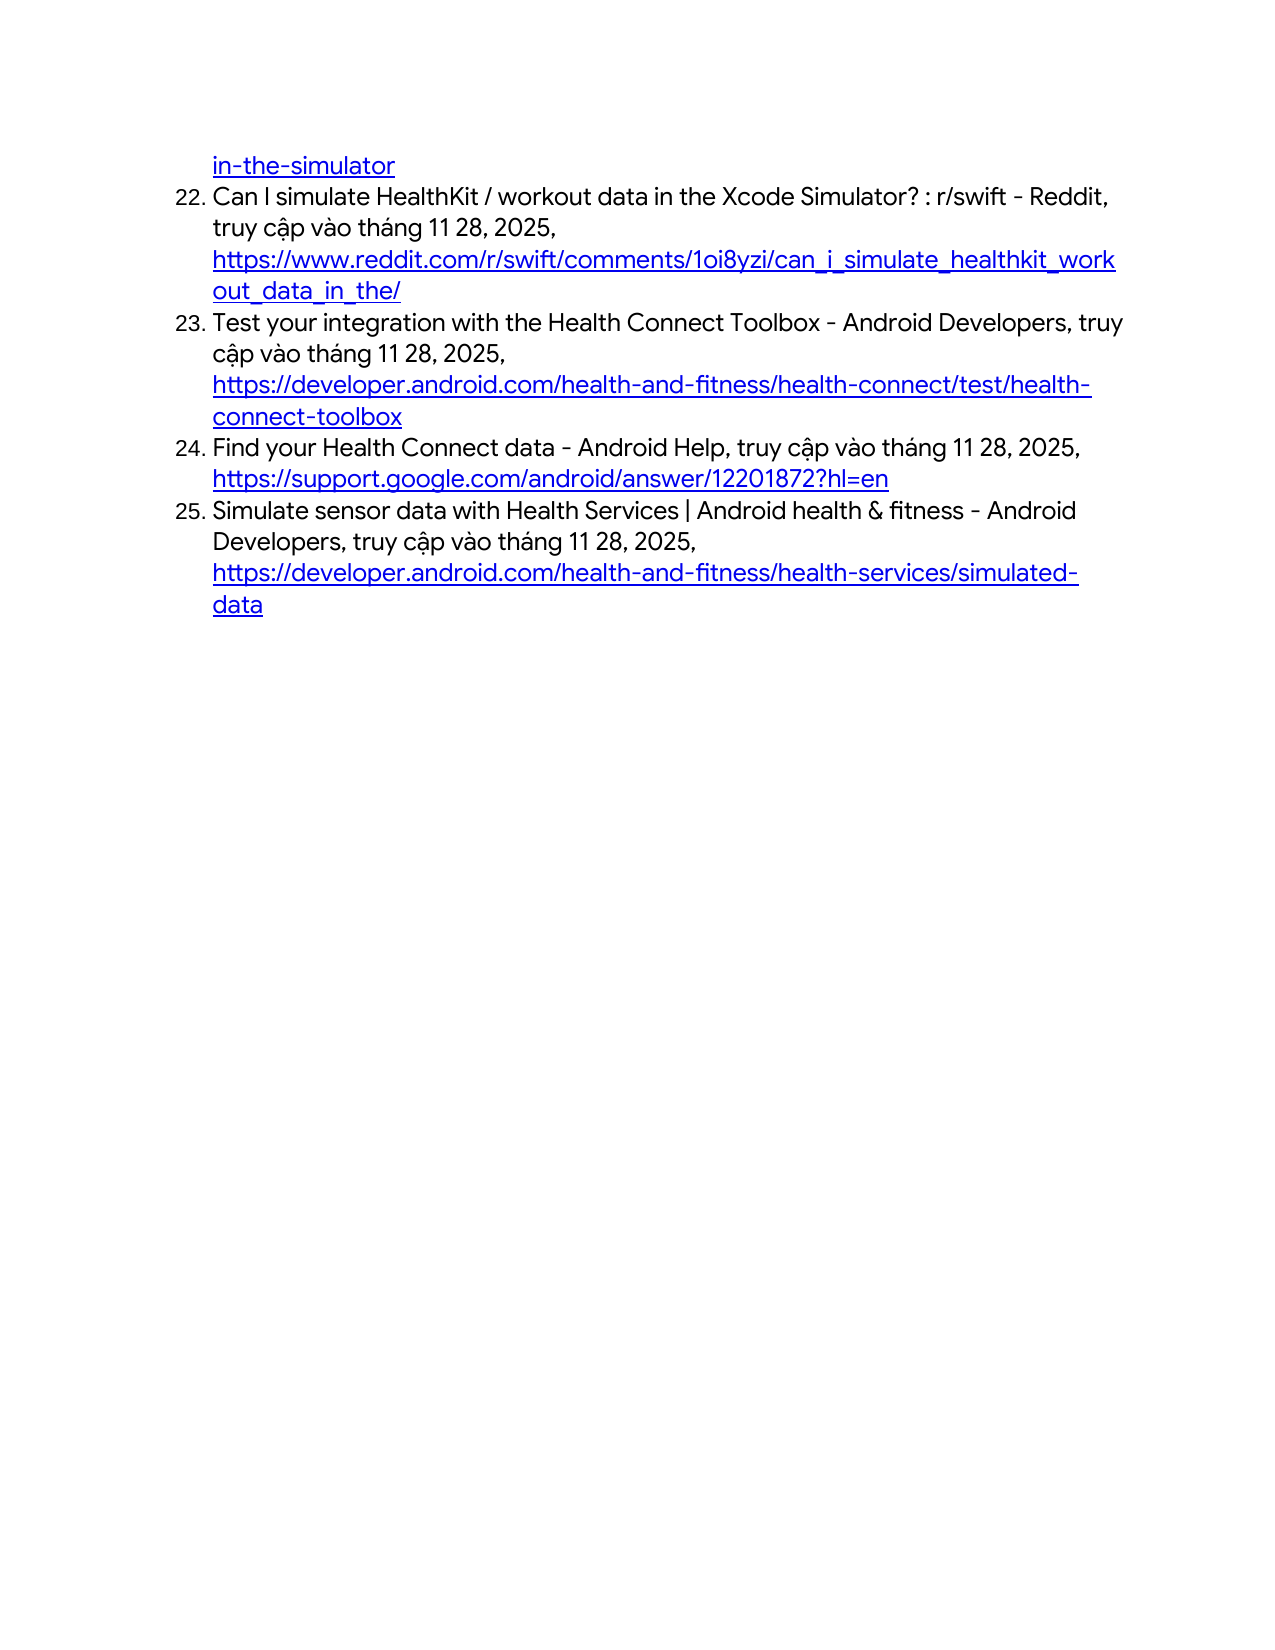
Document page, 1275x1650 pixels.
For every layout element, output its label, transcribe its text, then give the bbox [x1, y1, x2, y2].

list Can I simulate HealthKit / workout data in the Xcode Simulator? : r/swift - Reddit, truy cập vào tháng 11 28, 2025, https://www.reddit.com/r/swift/comments/1oi8yzi/can_i_simulate_healthkit_workout_data_in_the/ [175, 181, 1125, 307]
list Simulate sensor data with Health Services | Android health & fitness - Android Developers, truy cập vào tháng 11 28, 2025, https://developer.android.com/health-and-fitness/health-services/simulated-data [175, 495, 1125, 620]
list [175, 150, 1125, 181]
list Test your integration with the Health Connect Toolbox - Android Developers, truy cập vào tháng 11 28, 2025, https://developer.android.com/health-and-fitness/health-connect/test/health-connect-toolbox [175, 307, 1125, 432]
list Find your Health Connect data - Android Help, truy cập vào tháng 11 28, 2025, https://support.google.com/android/answer/12201872?hl=en [175, 432, 1125, 495]
